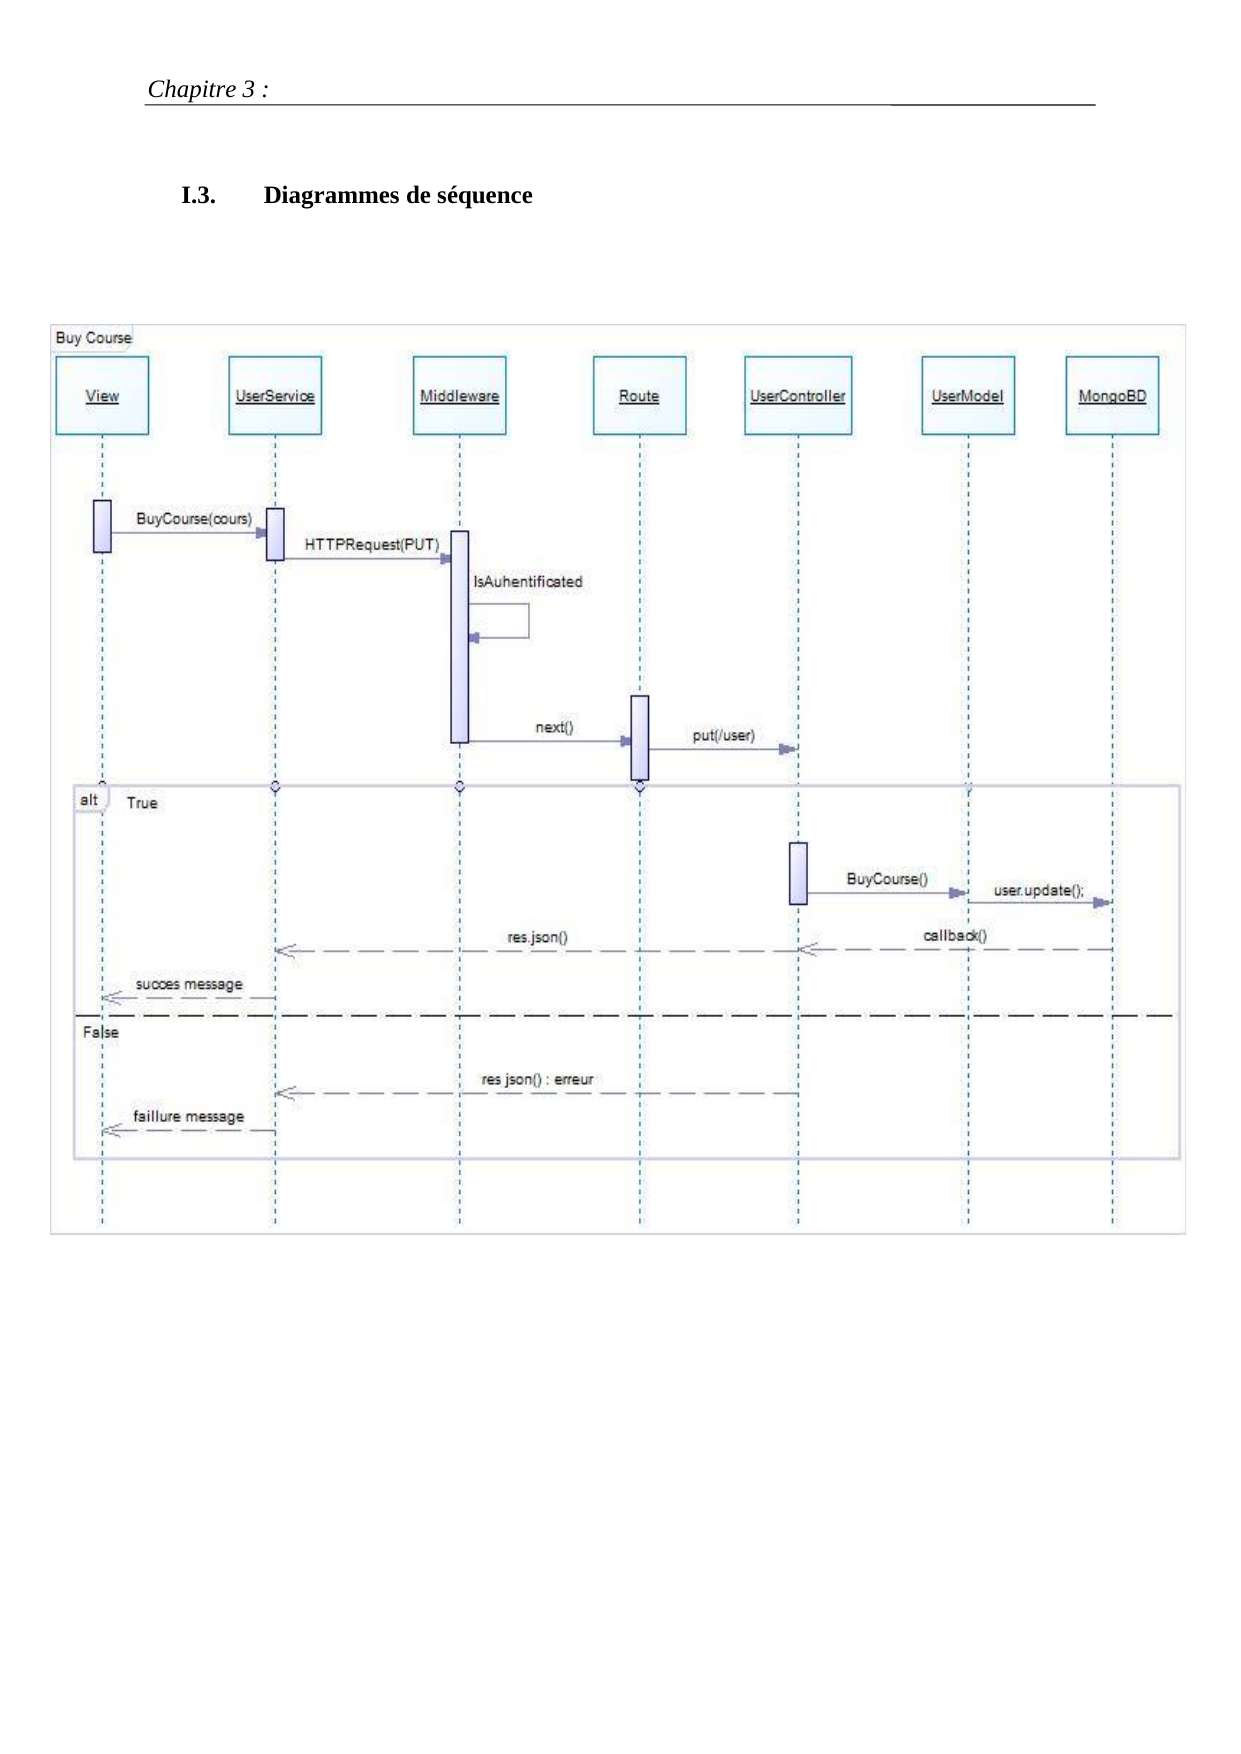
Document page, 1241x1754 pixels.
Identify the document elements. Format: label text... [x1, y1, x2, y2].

subtitle Diagrammes de séquence [181, 181, 1186, 209]
picture [50, 324, 1187, 1235]
